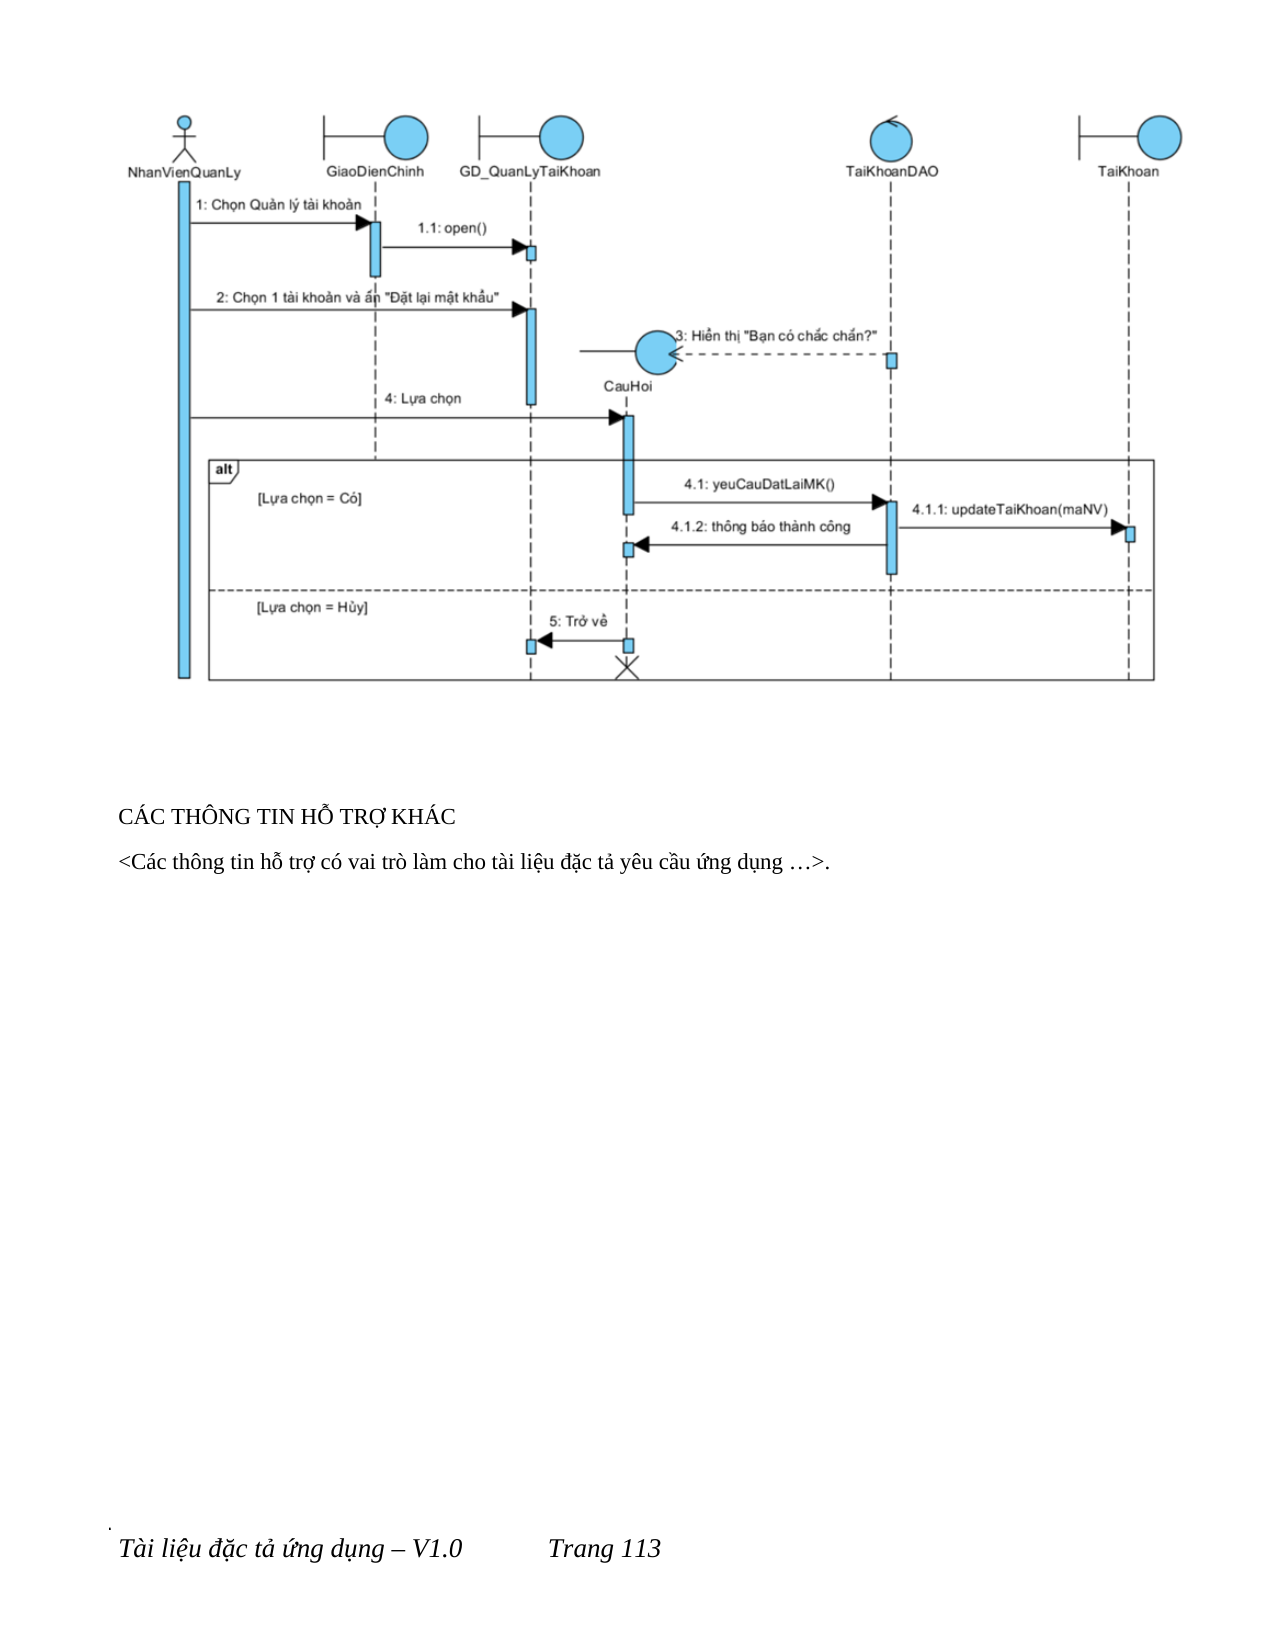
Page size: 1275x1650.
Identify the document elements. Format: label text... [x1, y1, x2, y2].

picture [118, 88, 1187, 689]
text <Các thông tin hỗ trợ có vai trò làm cho tài liệu đặc tả yêu cầu ứng dụng …>. [118, 848, 1186, 874]
text CÁC THÔNG TIN HỖ TRỢ KHÁC [118, 803, 1186, 829]
